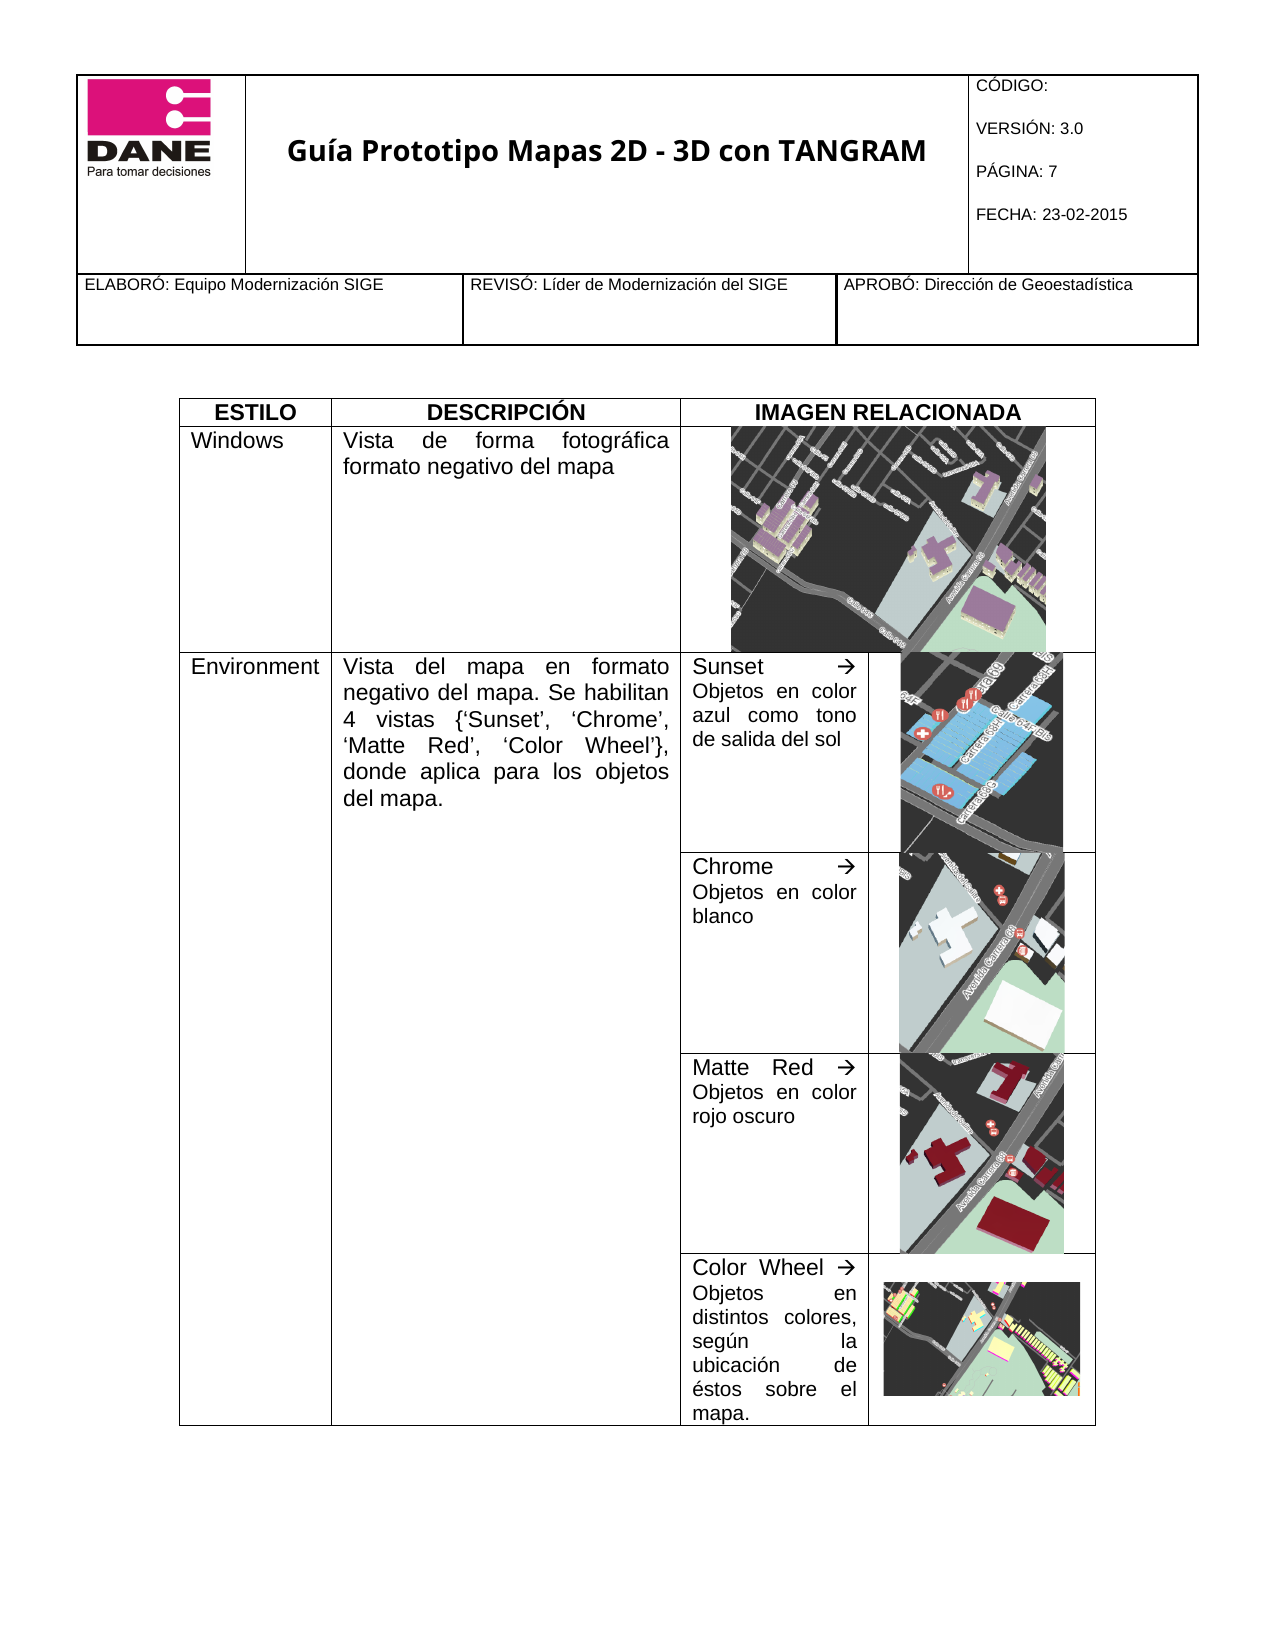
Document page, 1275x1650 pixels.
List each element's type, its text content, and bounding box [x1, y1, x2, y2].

table_cell [1046, 427, 1095, 652]
table_cell Color Wheel Objetos en distintos colores, según la ubicación de éstos sobre el mapa. [681, 1254, 868, 1424]
table_cell [869, 653, 900, 852]
table_cell Sunset Objetos en color azul como tono de salida del sol [681, 653, 868, 852]
table_cell Matte Red Objetos en color rojo oscuro [681, 1054, 868, 1253]
table_cell [869, 1054, 899, 1253]
picture [883, 1282, 1081, 1396]
table_header DESCRIPCIÓN [332, 399, 680, 426]
picture [731, 426, 1065, 1254]
table_cell Chrome Objetos en color blanco [681, 853, 868, 1053]
table_cell [869, 853, 899, 1053]
table_cell Vista del mapa en formato negativo del mapa. Se habilitan 4 vistas {‘Sunset’, ‘Chrome’, ‘Matte Red’, ‘Color Wheel’}, donde aplica para los objetos del mapa. [332, 653, 680, 1424]
table_header IMAGEN RELACIONADA [681, 399, 1095, 426]
table_cell [1064, 1054, 1095, 1253]
table_header ESTILO [180, 399, 331, 426]
picture [84, 76, 214, 180]
table_cell Windows [180, 427, 331, 652]
table_cell [1065, 853, 1095, 1053]
table_cell [869, 1254, 1095, 1424]
table_cell Environment [180, 653, 331, 1424]
table_cell Vista de forma fotográfica formato negativo del mapa [332, 427, 680, 652]
table_cell [681, 427, 731, 652]
table_cell [1064, 653, 1095, 852]
